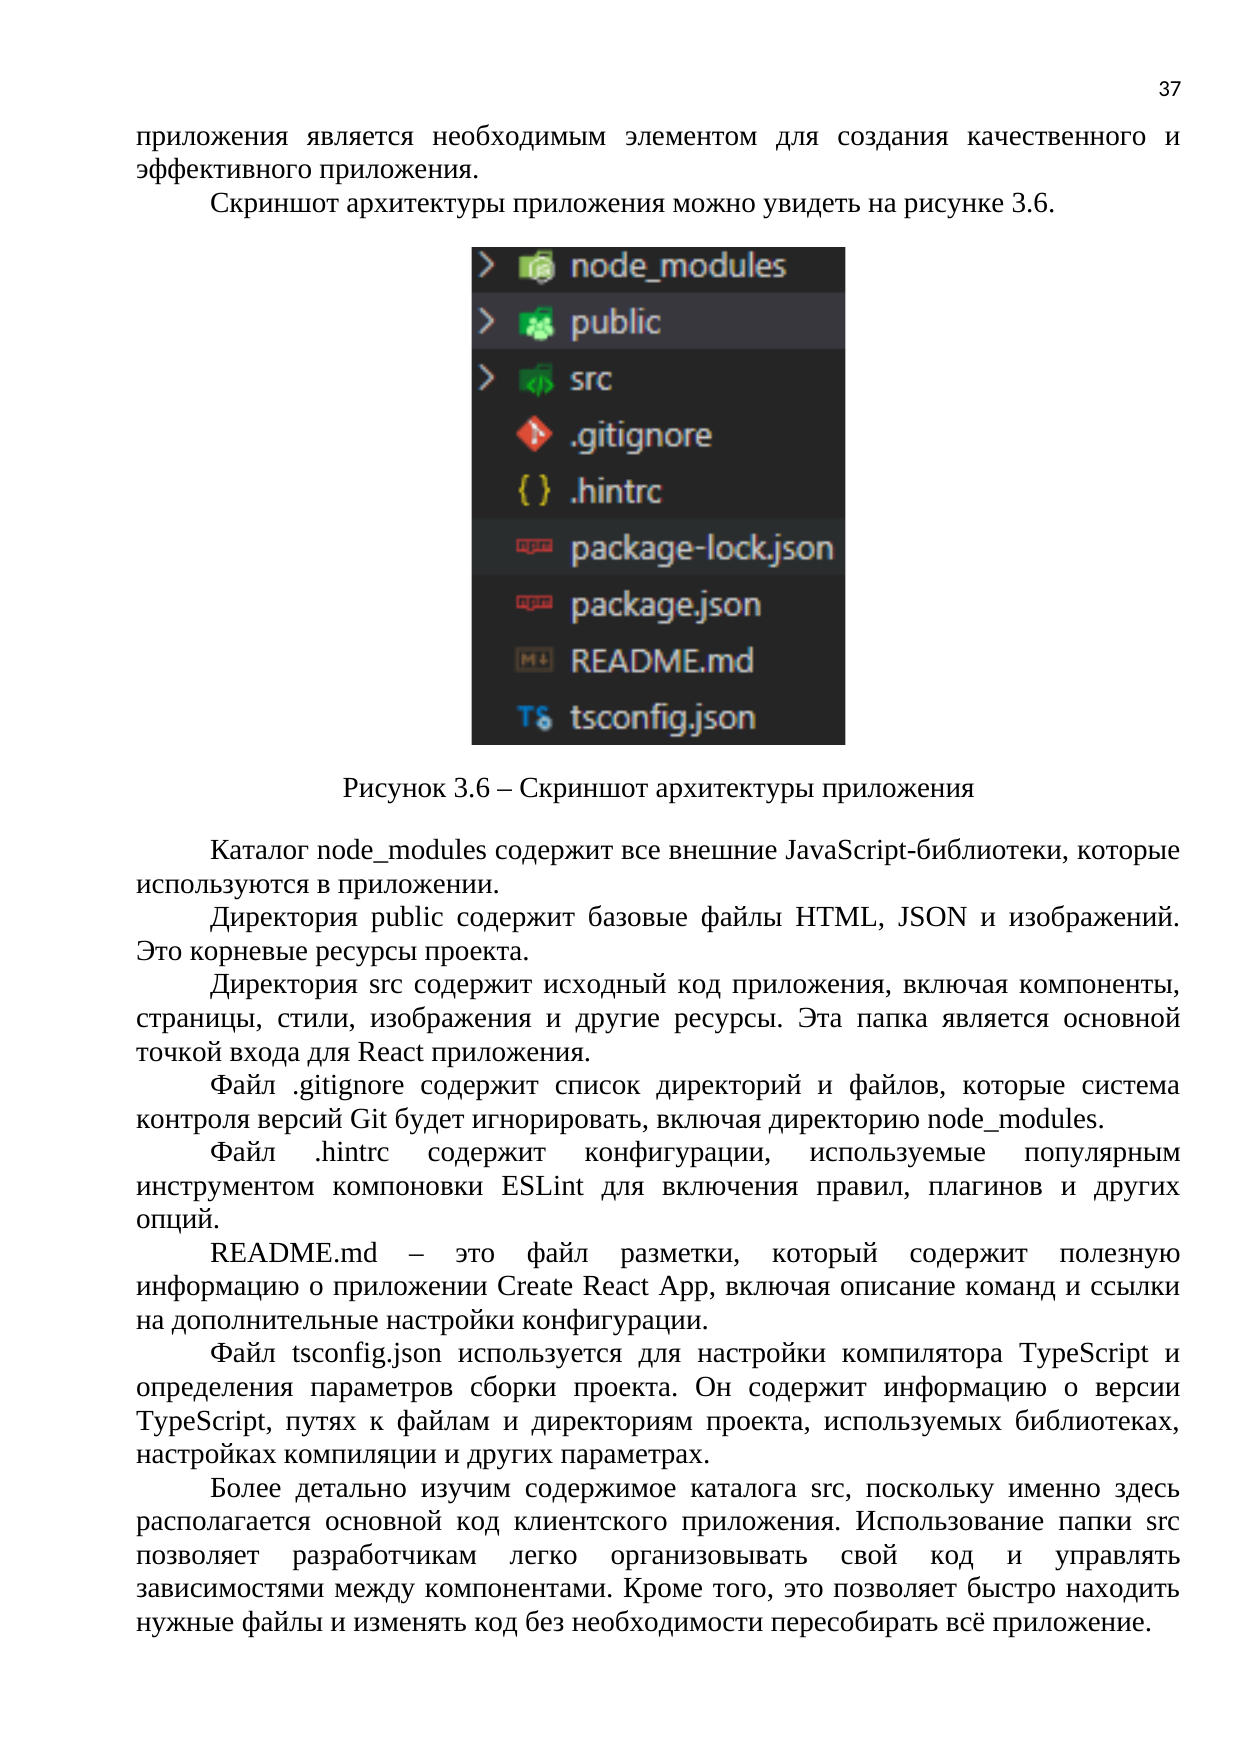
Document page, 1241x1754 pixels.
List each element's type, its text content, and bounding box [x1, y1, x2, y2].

picture [471, 247, 846, 745]
text Директория src содержит исходный код приложения, включая компоненты, страницы, стили, изображения и другие ресурсы. Эта папка является основной точкой входа для React приложения. [136, 967, 1181, 1067]
text Файл tsconfig.json используется для настройки компилятора TypeScript и определения параметров сборки проекта. Он содержит информацию о версии TypeScript, путях к файлам и директориям проекта, используемых библиотеках, настройках компиляции и других параметрах. [136, 1336, 1181, 1470]
text Файл .hintrc содержит конфигурации, используемые популярным инструментом компоновки ESLint для включения правил, плагинов и других опций. [136, 1134, 1181, 1235]
text Директория public содержит базовые файлы HTML, JSON и изображений. Это корневые ресурсы проекта. [136, 899, 1181, 967]
text Скриншот архитектуры приложения можно увидеть на рисунке 3.6. [136, 185, 1181, 219]
text Более детально изучим содержимое каталога src, поскольку именно здесь располагается основной код клиентского приложения. Использование папки src позволяет разработчикам легко организовывать свой код и управлять зависимостями между компонентами. Кроме того, это позволяет быстро находить нужные файлы и изменять код без необходимости пересобирать всё приложение. [136, 1470, 1181, 1637]
text Файл .gitignore содержит список директорий и файлов, которые система контроля версий Git будет игнорировать, включая директорию node_modules. [136, 1067, 1181, 1134]
text Каталог node_modules содержит все внешние JavaScript-библиотеки, которые используются в приложении. [136, 832, 1181, 899]
text README.md – это файл разметки, который содержит полезную информацию о приложении Create React App, включая описание команд и ссылки на дополнительные настройки конфигурации. [136, 1235, 1181, 1336]
text Рисунок 3.6 – Скриншот архитектуры приложения [136, 770, 1181, 803]
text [136, 118, 1181, 185]
